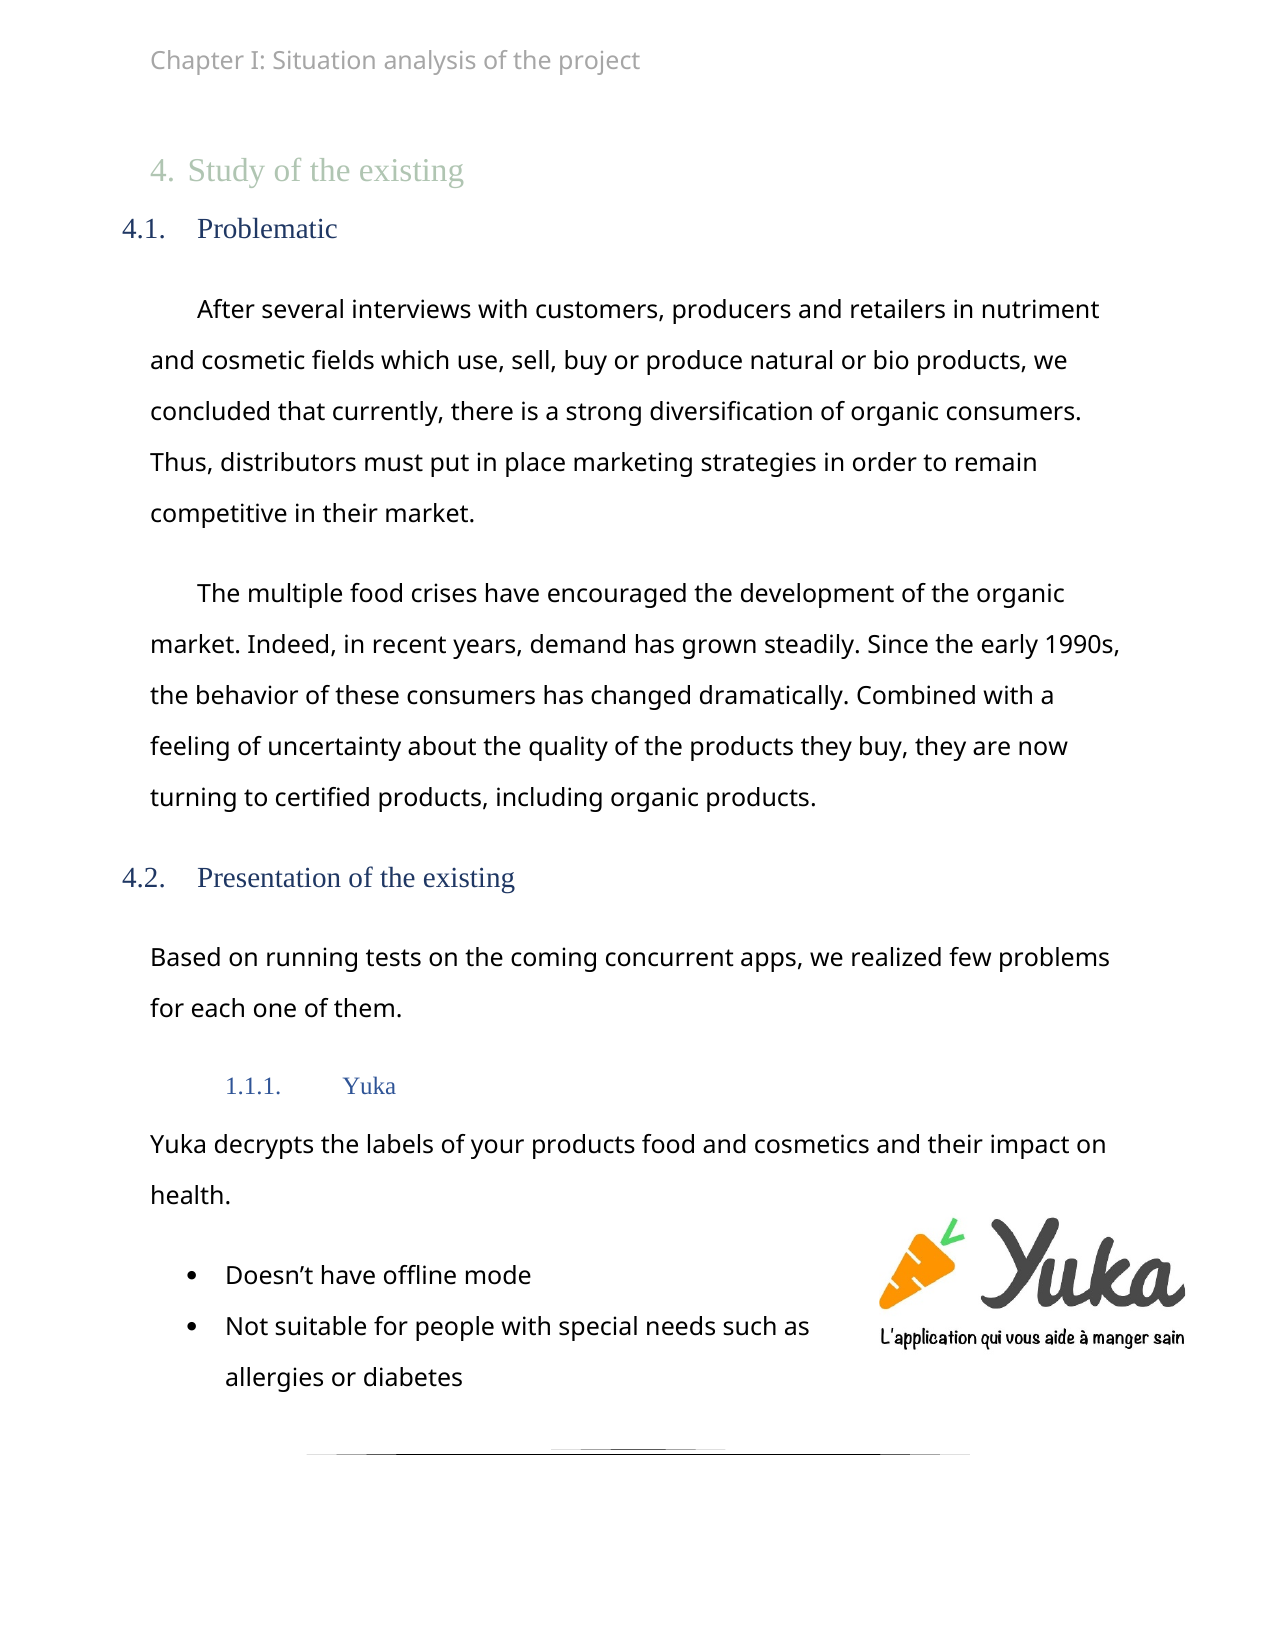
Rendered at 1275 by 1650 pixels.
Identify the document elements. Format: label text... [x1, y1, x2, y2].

text After several interviews with customers, producers and retailers in nutriment and cosmetic fields which use, sell, buy or produce natural or bio products, we concluded that currently, there is a strong diversification of organic consumers. Thus, distributors must put in place marketing strategies in order to remain competitive in their market. [150, 291, 1125, 529]
text Based on running tests on the coming concurrent apps, we realized few problems for each one of them. [150, 939, 1125, 1025]
text The multiple food crises have encouraged the development of the organic market. Indeed, in recent years, demand has grown steadily. Since the early 1990s, the behavior of these consumers has changed dramatically. Combined with a feeling of uncertainty about the quality of the products they buy, they are now turning to certified products, including organic products. [150, 576, 1125, 814]
text Yuka decrypts the labels of your products food and cosmetics and their impact on health. [150, 1126, 1125, 1212]
picture [879, 1184, 1186, 1376]
list Not suitable for people with special needs such as allergies or diabetes [187, 1309, 1125, 1394]
subtitle Study of the existing [150, 150, 1125, 188]
subtitle Presentation of the existing [122, 860, 1125, 893]
subtitle Problematic [122, 212, 1125, 245]
subtitle Yuka [225, 1071, 1125, 1099]
list Doesn’t have offline mode [187, 1258, 879, 1292]
